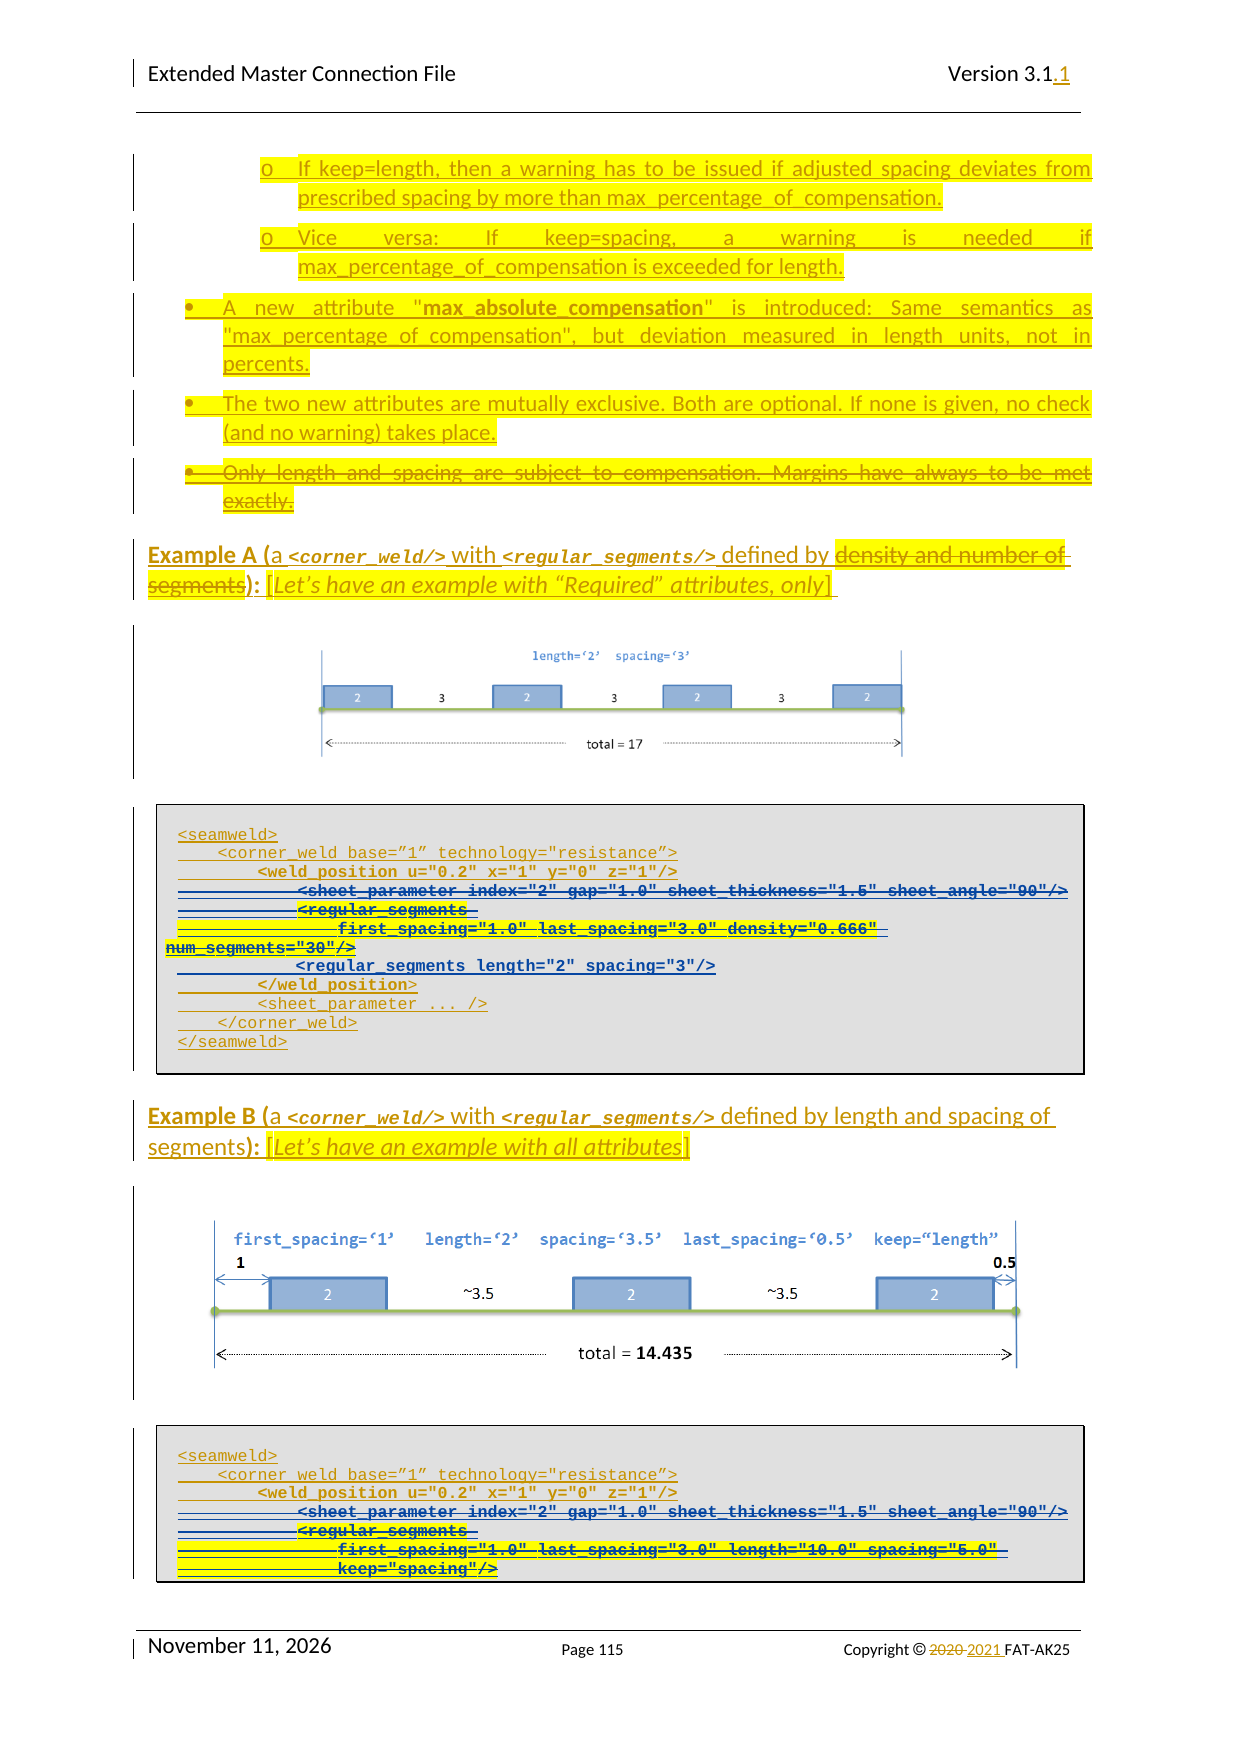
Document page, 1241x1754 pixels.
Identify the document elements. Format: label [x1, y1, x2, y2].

picture [265, 625, 976, 779]
picture [147, 1186, 1093, 1401]
